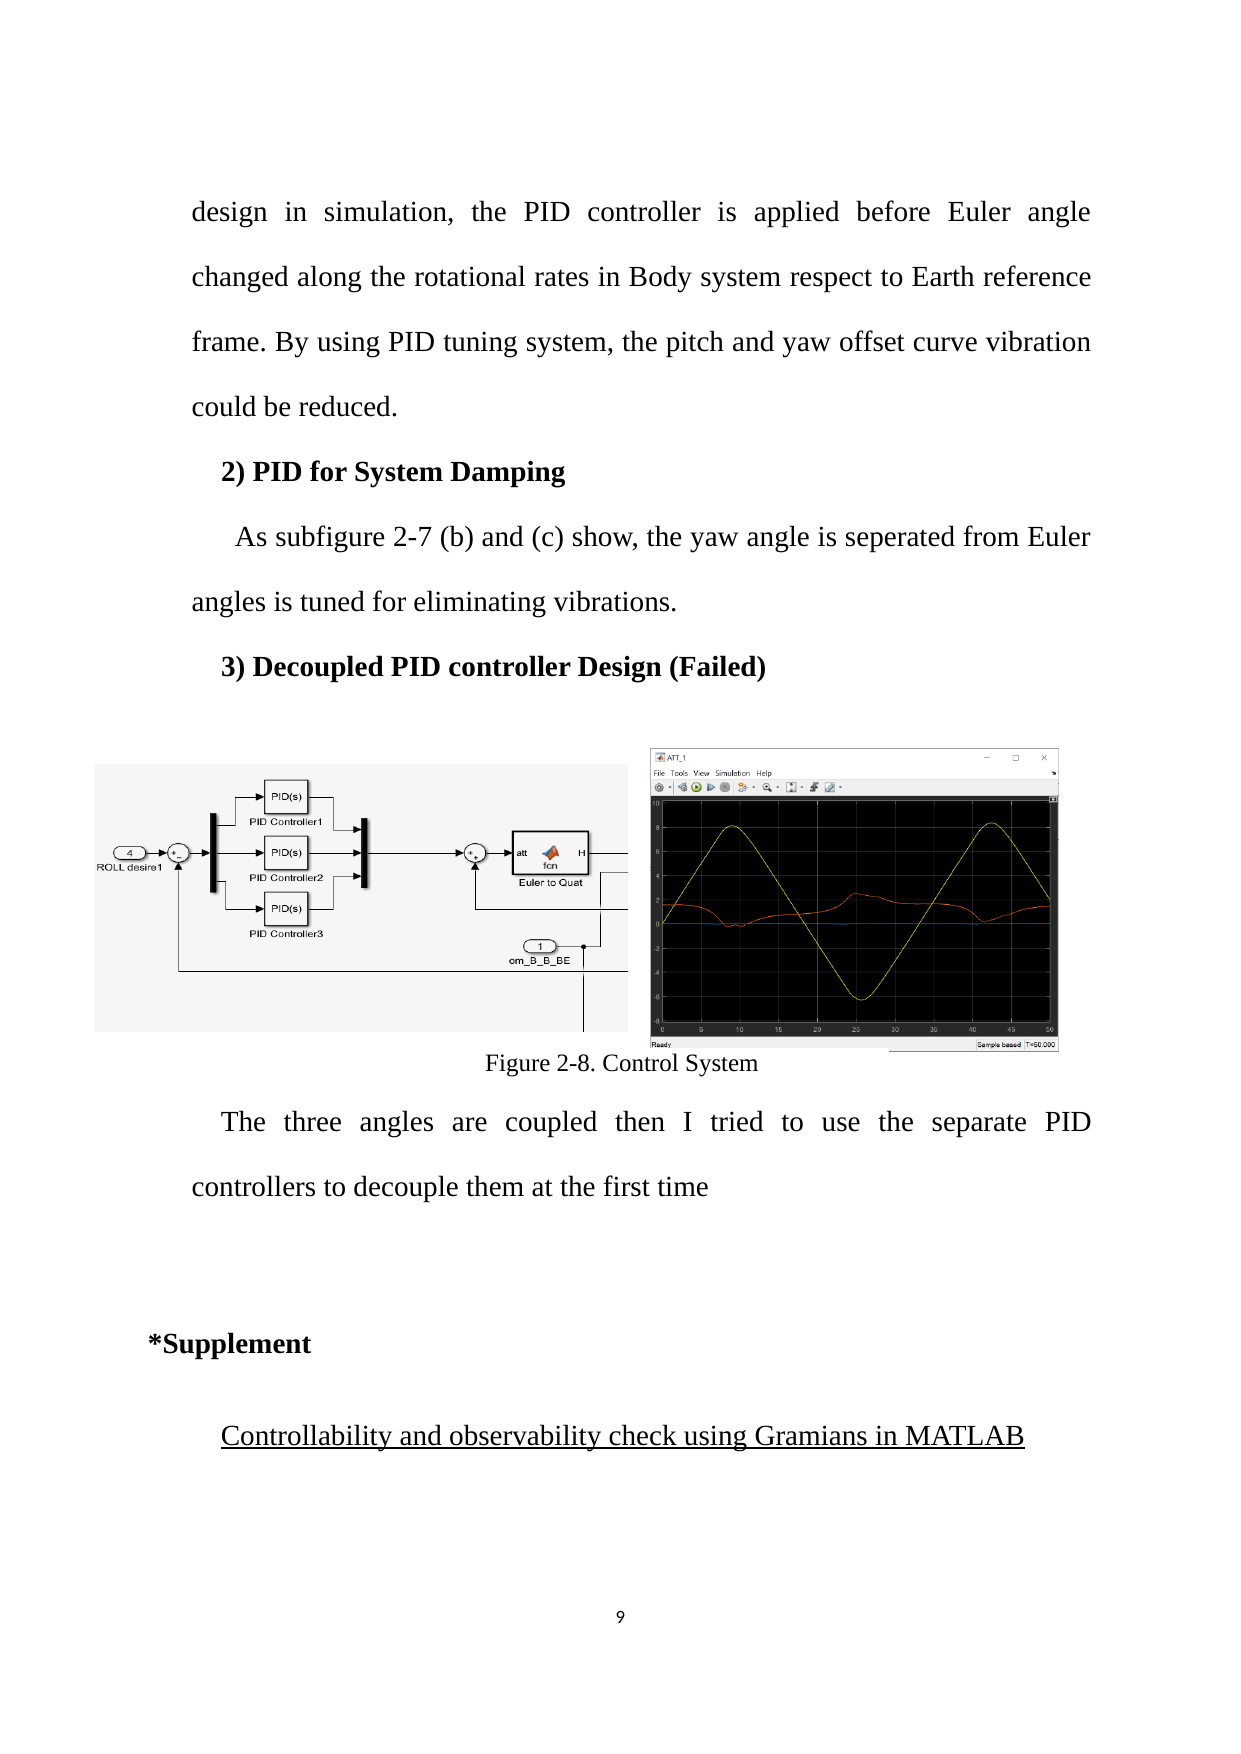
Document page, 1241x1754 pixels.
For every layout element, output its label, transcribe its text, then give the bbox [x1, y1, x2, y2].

text As subfigure 2-7 (b) and (c) show, the yaw angle is seperated from Euler angles is tuned for eliminating vibrations. [191, 503, 1092, 633]
text 2) PID for System Damping [191, 438, 1092, 503]
picture [94, 764, 629, 1032]
text Controllability and observability check using Gramians in MATLAB [191, 1402, 1092, 1467]
text 3) Decoupled PID controller Design (Failed) [191, 633, 1092, 698]
text *Supplement [148, 1310, 1092, 1375]
picture [650, 748, 1059, 1052]
